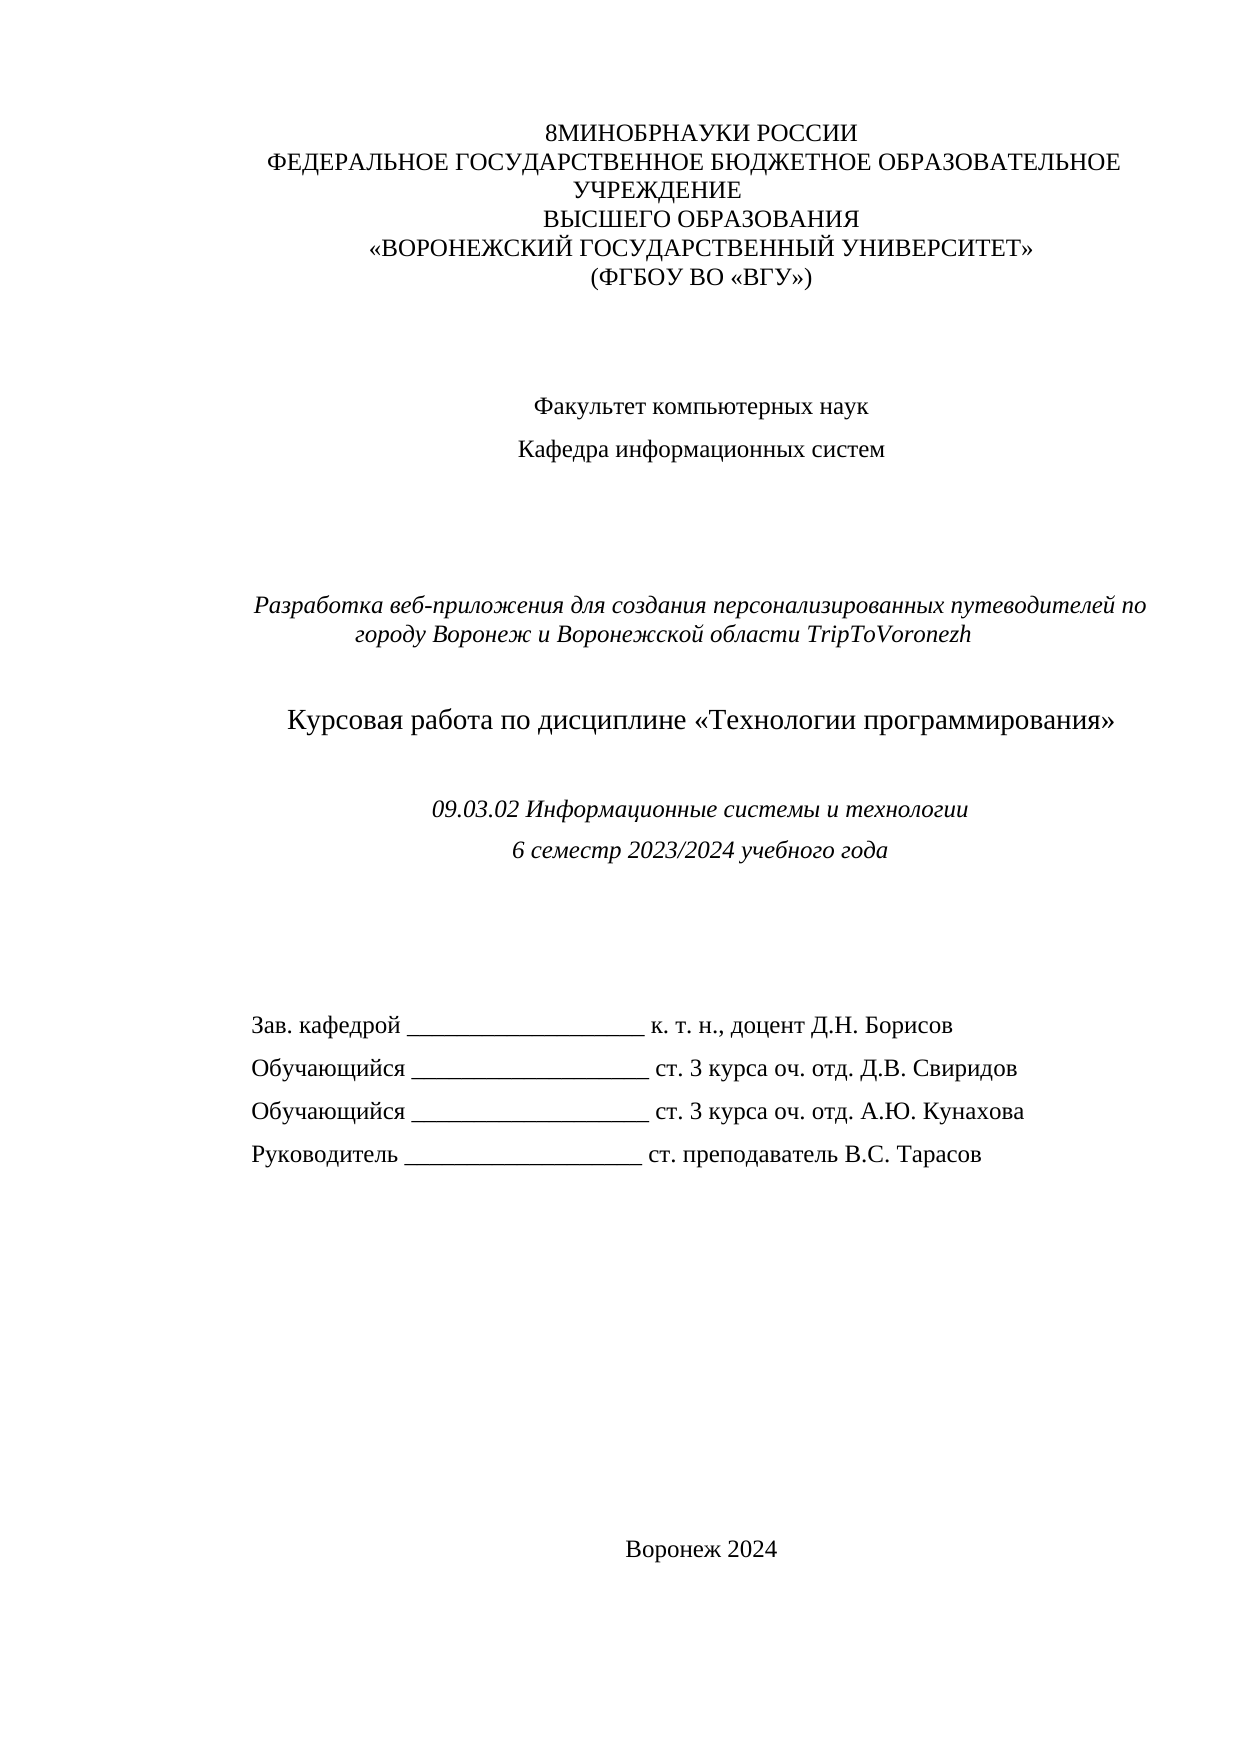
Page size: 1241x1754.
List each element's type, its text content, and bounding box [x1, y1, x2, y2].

text Кафедра информационных систем [177, 434, 1152, 463]
text «ВОРОНЕЖСКИЙ ГОСУДАРСТВЕННЫЙ УНИВЕРСИТЕТ» [177, 233, 1152, 262]
text 6 семестр 2023/2024 учебного года [177, 835, 1152, 864]
text (ФГБОУ ВО «ВГУ») [177, 262, 1152, 291]
text Воронеж 2024 [177, 1534, 1152, 1563]
text Факультет компьютерных наук [177, 391, 1152, 420]
text Руководитель ___________________ ст. преподаватель В.С. Тарасов [177, 1139, 1152, 1168]
text 8МИНОБРНАУКИ РОССИИ [177, 118, 1152, 147]
text Разработка веб-приложения для создания персонализированных путеводителей по городу Воронеж и Воронежской области TripToVoronezh [177, 591, 1152, 648]
text Зав. кафедрой ___________________ к. т. н., доцент Д.Н. Борисов [177, 1010, 1152, 1038]
text ФЕДЕРАЛЬНОЕ ГОСУДАРСТВЕННОЕ БЮДЖЕТНОЕ ОБРАЗОВАТЕЛЬНОЕ УЧРЕЖДЕНИЕ [133, 147, 1181, 204]
text Обучающийся ___________________ ст. 3 курса оч. отд. А.Ю. Кунахова [177, 1096, 1152, 1125]
text 09.03.02 Информационные системы и технологии [177, 794, 1152, 823]
text Курсовая работа по дисциплине «Технологии программирования» [177, 702, 1152, 735]
text ВЫСШЕГО ОБРАЗОВАНИЯ [177, 204, 1152, 233]
text Обучающийся ___________________ ст. 3 курса оч. отд. Д.В. Свиридов [177, 1053, 1152, 1082]
